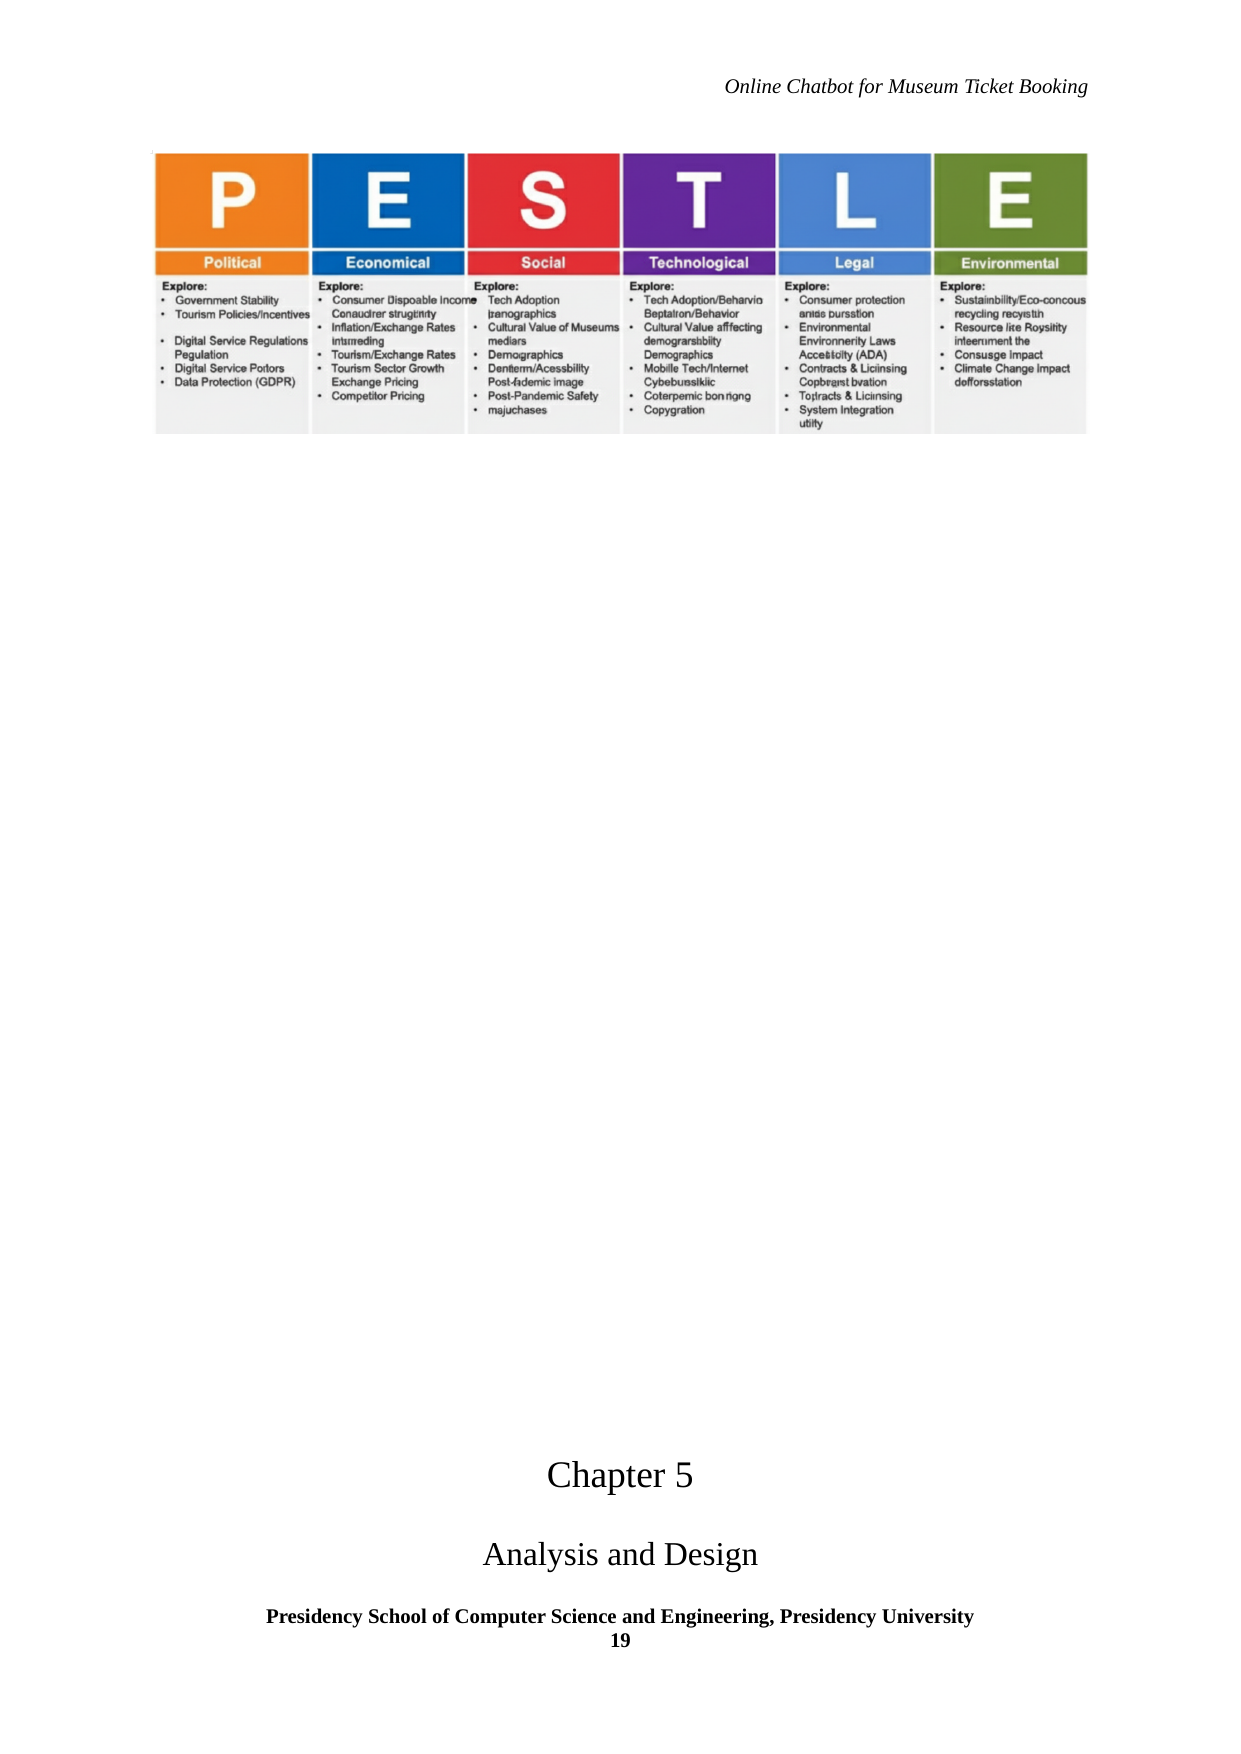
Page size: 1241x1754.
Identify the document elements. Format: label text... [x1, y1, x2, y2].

text Analysis and Design [150, 1534, 1090, 1572]
text Chapter 5 [150, 1453, 1090, 1496]
picture [150, 150, 1090, 434]
